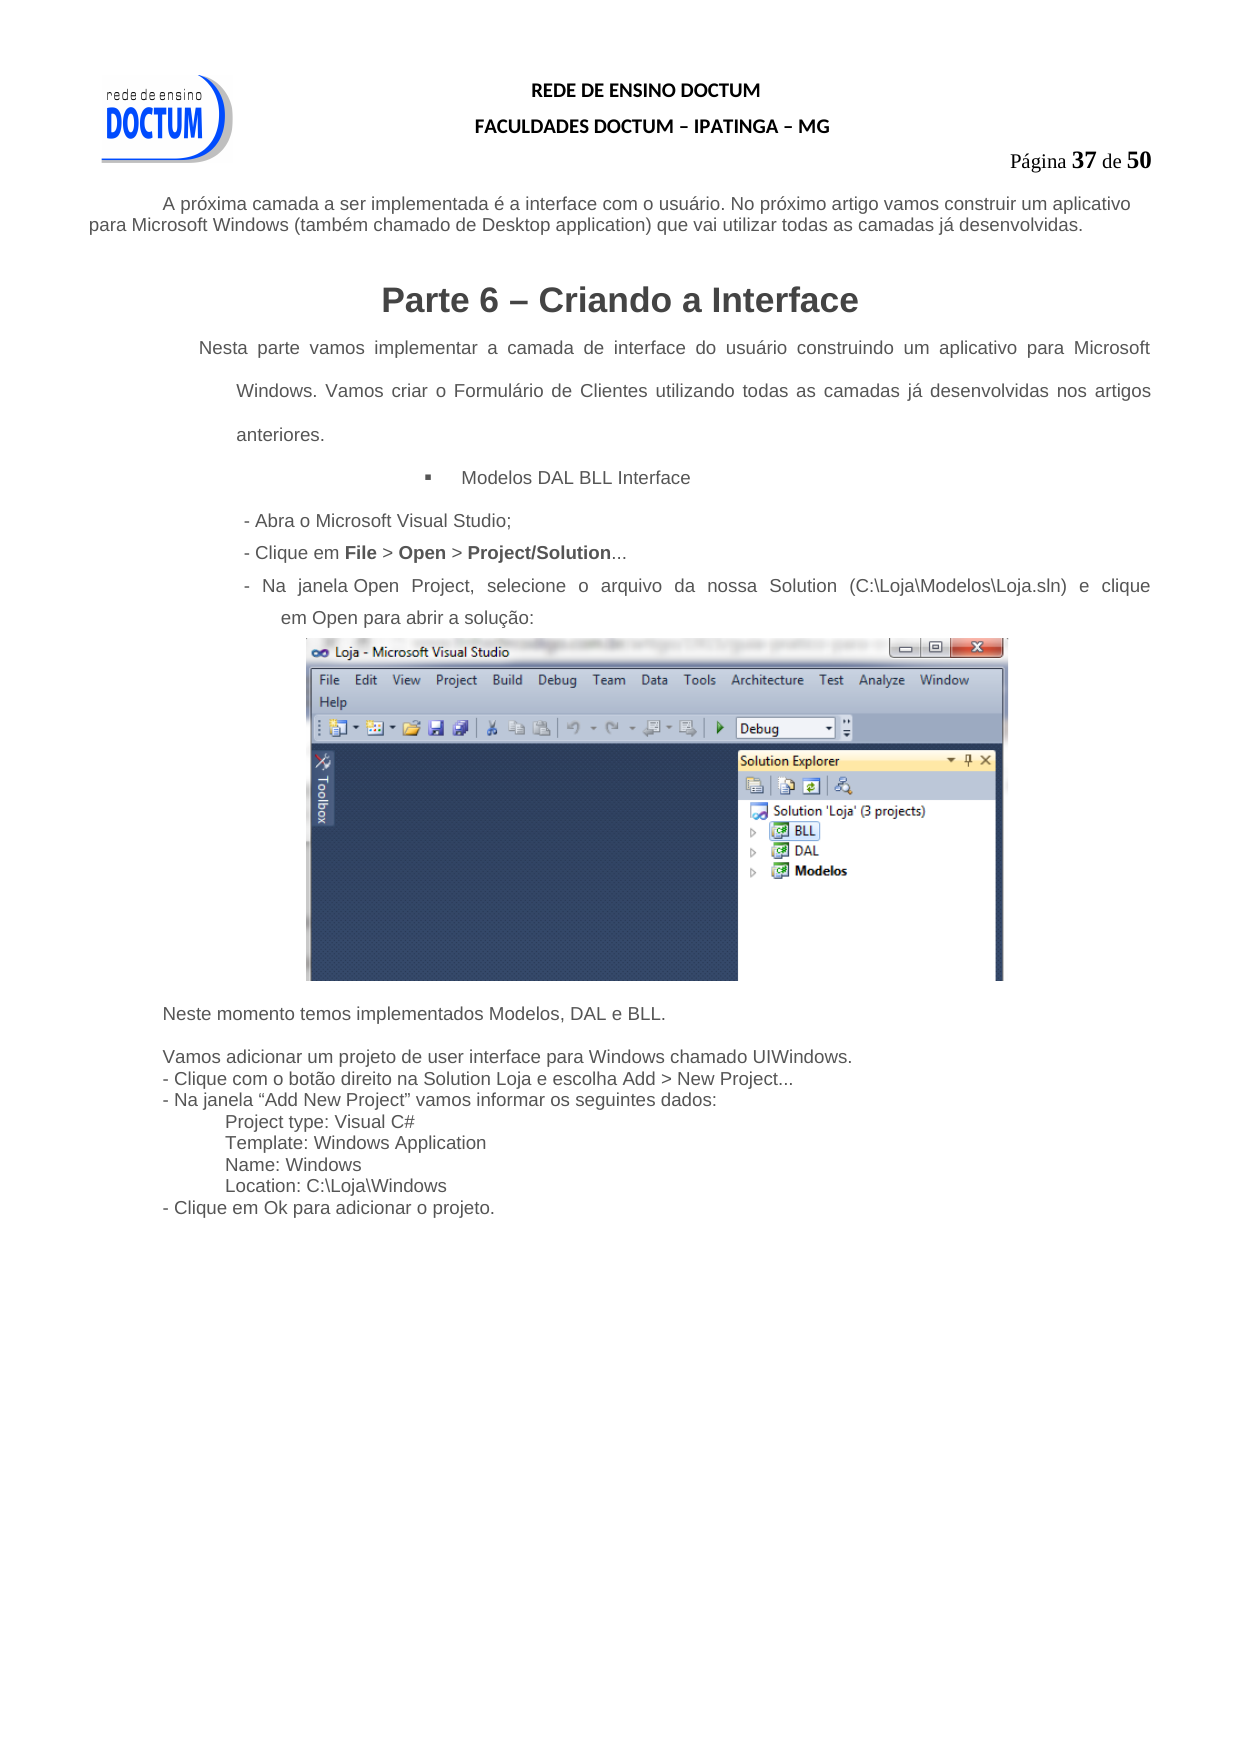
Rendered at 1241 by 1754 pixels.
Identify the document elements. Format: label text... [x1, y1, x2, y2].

text - Abra o Microsoft Visual Studio; [243, 510, 1152, 531]
text Location: C:\Loja\Windows [89, 1175, 1152, 1197]
text - Clique em Ok para adicionar o projeto. [89, 1197, 1152, 1218]
picture [306, 638, 1009, 981]
text Template: Windows Application [89, 1132, 1152, 1153]
text Nesta parte vamos implementar a camada de interface do usuário construindo um aplicativo para Microsoft Windows. Vamos criar o Formulário de Clientes utilizando todas as camadas já desenvolvidas nos artigos anteriores. [199, 337, 1152, 445]
text - Clique em File > Open > Project/Solution... [243, 542, 1152, 564]
list Modelos DAL BLL Interface [424, 466, 1152, 488]
subtitle Parte 6 – Criando a Interface [89, 279, 1152, 319]
picture [101, 75, 233, 163]
text Name: Windows [89, 1153, 1152, 1175]
text Neste momento temos implementados Modelos, DAL e BLL. [89, 1003, 1152, 1024]
text Project type: Visual C# [89, 1110, 1152, 1132]
text - Na janela “Add New Project” vamos informar os seguintes dados: [89, 1089, 1152, 1110]
text Vamos adicionar um projeto de user interface para Windows chamado UIWindows. [89, 1046, 1152, 1067]
text - Clique com o botão direito na Solution Loja e escolha Add > New Project... [89, 1067, 1152, 1089]
text A próxima camada a ser implementada é a interface com o usuário. No próximo artigo vamos construir um aplicativo para Microsoft Windows (também chamado de Desktop application) que vai utilizar todas as camadas já desenvolvidas. [89, 193, 1152, 236]
text - Na janela Open Project, selecione o arquivo da nossa Solution (C:\Loja\Modelos\Loja.sln) e clique em Open para abrir a solução: [243, 574, 1152, 628]
